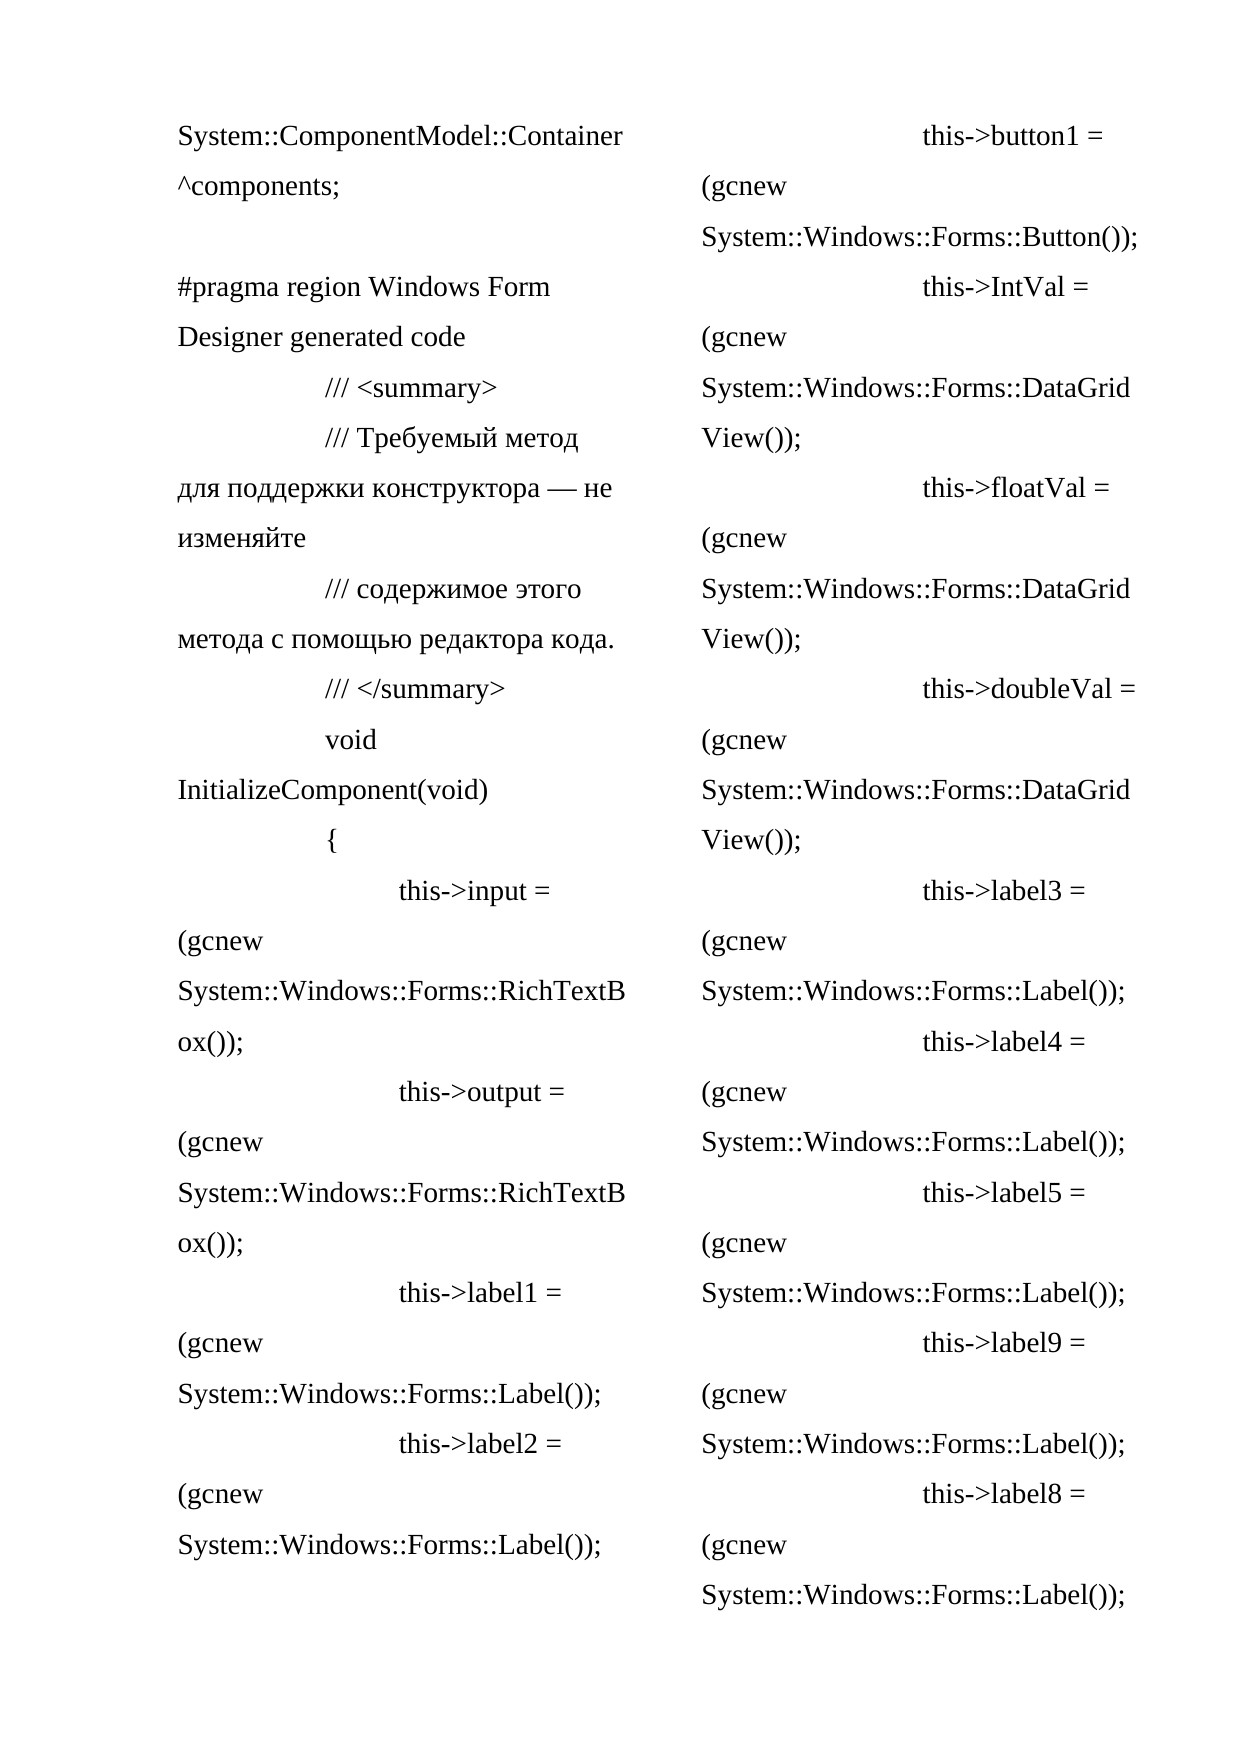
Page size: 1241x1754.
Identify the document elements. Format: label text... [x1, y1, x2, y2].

text this->label2 = (gcnew System::Windows::Forms::Label()); [177, 1426, 628, 1560]
text this->doubleVal = (gcnew System::Windows::Forms::DataGridView()); [701, 672, 1152, 856]
text System::ComponentModel::Container ^components; [177, 118, 628, 202]
text this->label3 = (gcnew System::Windows::Forms::Label()); [701, 873, 1152, 1007]
text /// содержимое этого метода с помощью редактора кода. [177, 571, 628, 655]
text void InitializeComponent(void) [177, 722, 628, 806]
text { [177, 822, 628, 856]
text #pragma region Windows Form Designer generated code [177, 269, 628, 353]
text this->output = (gcnew System::Windows::Forms::RichTextBox()); [177, 1074, 628, 1258]
text /// </summary> [177, 672, 628, 705]
text this->label1 = (gcnew System::Windows::Forms::Label()); [177, 1275, 628, 1409]
text this->floatVal = (gcnew System::Windows::Forms::DataGridView()); [701, 470, 1152, 655]
text this->IntVal = (gcnew System::Windows::Forms::DataGridView()); [701, 269, 1152, 453]
text this->label8 = (gcnew System::Windows::Forms::Label()); [701, 1477, 1152, 1611]
text this->input = (gcnew System::Windows::Forms::RichTextBox()); [177, 873, 628, 1057]
text this->label4 = (gcnew System::Windows::Forms::Label()); [701, 1024, 1152, 1158]
text this->label9 = (gcnew System::Windows::Forms::Label()); [701, 1326, 1152, 1460]
text this->button1 = (gcnew System::Windows::Forms::Button()); [701, 118, 1152, 252]
text /// Требуемый метод для поддержки конструктора — не изменяйте [177, 420, 628, 554]
text this->label5 = (gcnew System::Windows::Forms::Label()); [701, 1175, 1152, 1309]
text /// <summary> [177, 370, 628, 403]
